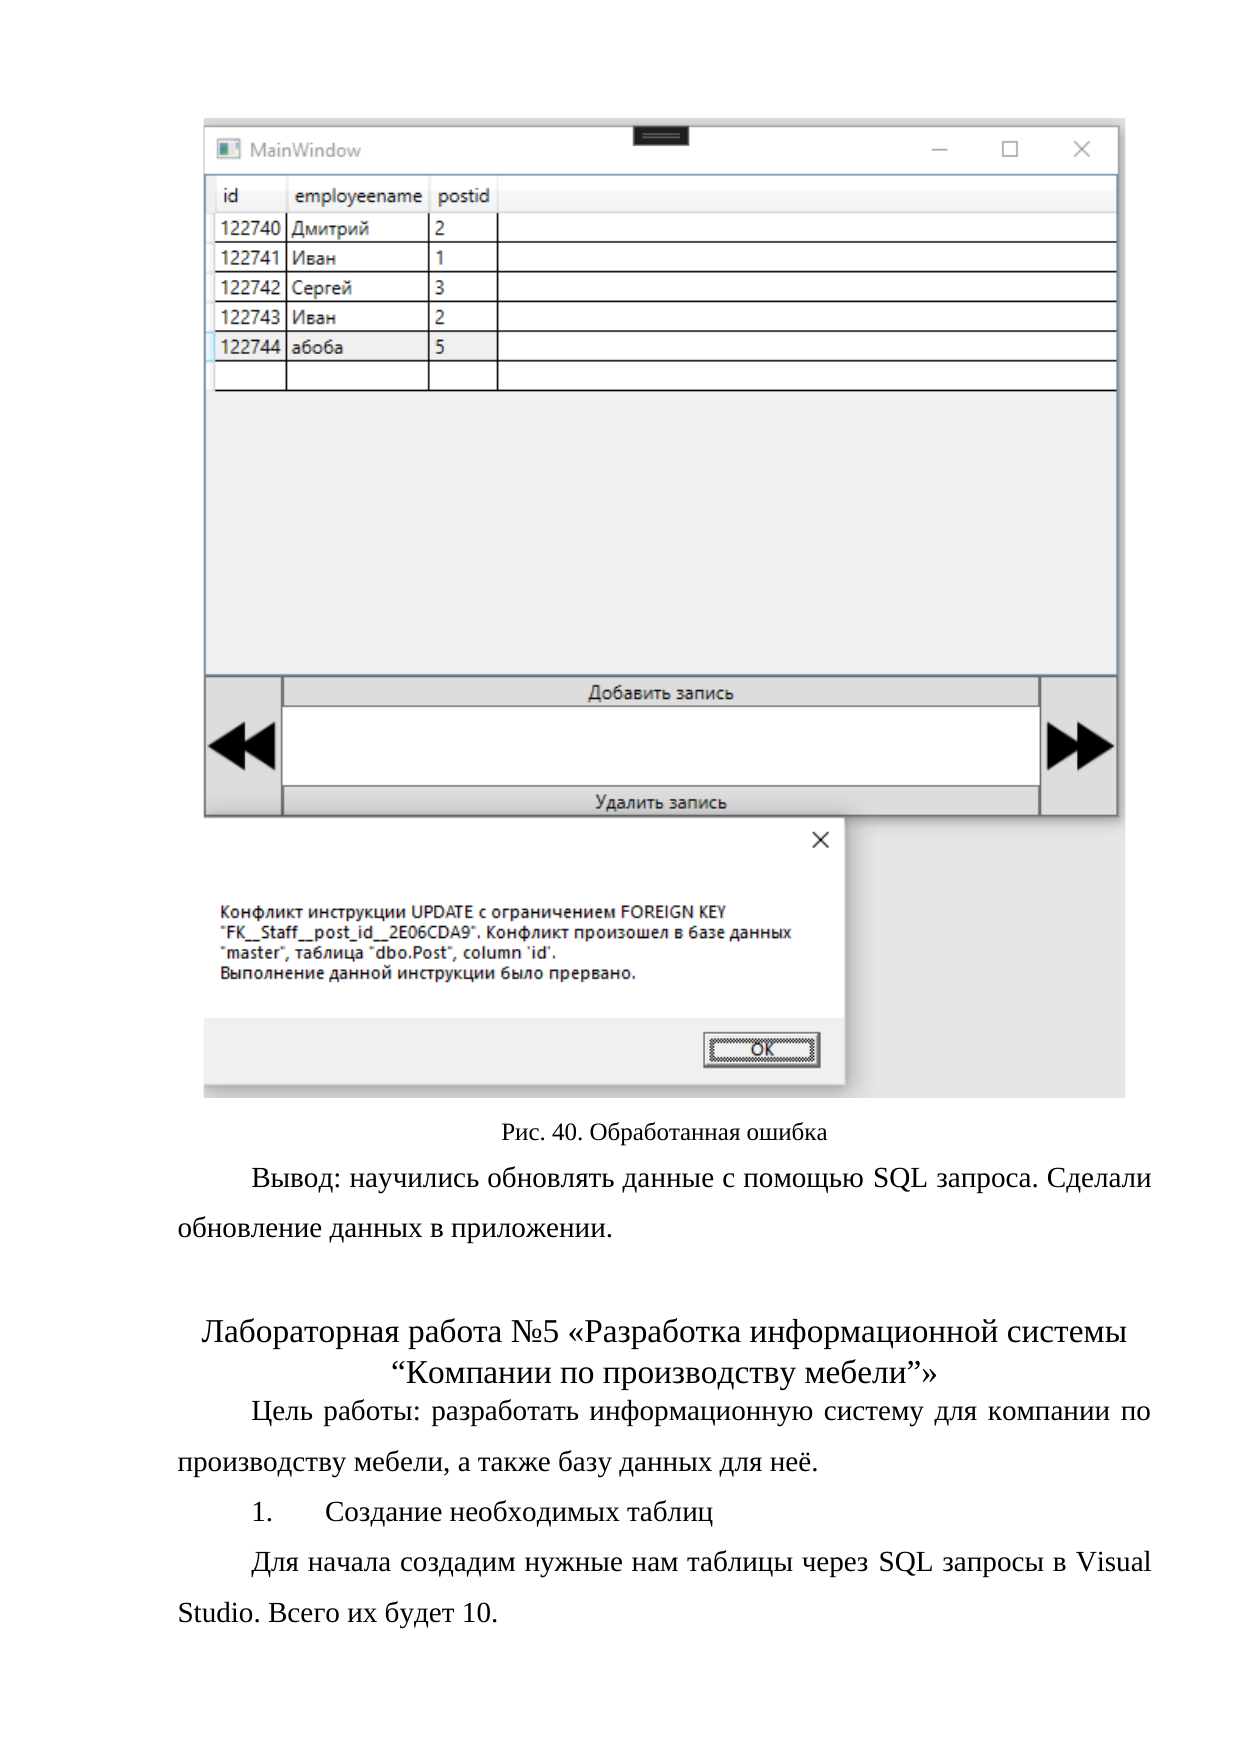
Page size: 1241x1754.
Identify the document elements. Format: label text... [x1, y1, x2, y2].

text Лабораторная работа №5 «Разработка информационной системы “Компании по производству мебели”» [177, 1311, 1152, 1391]
picture [203, 118, 1126, 1098]
text Для начала создадим нужные нам таблицы через SQL запросы в Visual Studio. Всего их будет 10. [177, 1544, 1152, 1628]
text Вывод: научились обновлять данные с помощью SQL запроса. Сделали обновление данных в приложении. [177, 1160, 1152, 1244]
text Цель работы: разработать информационную систему для компании по производству мебели, а также базу данных для неё. [177, 1393, 1152, 1477]
list Создание необходимых таблиц [177, 1494, 1152, 1528]
text Рис. 40. Обработанная ошибка [177, 1117, 1152, 1146]
